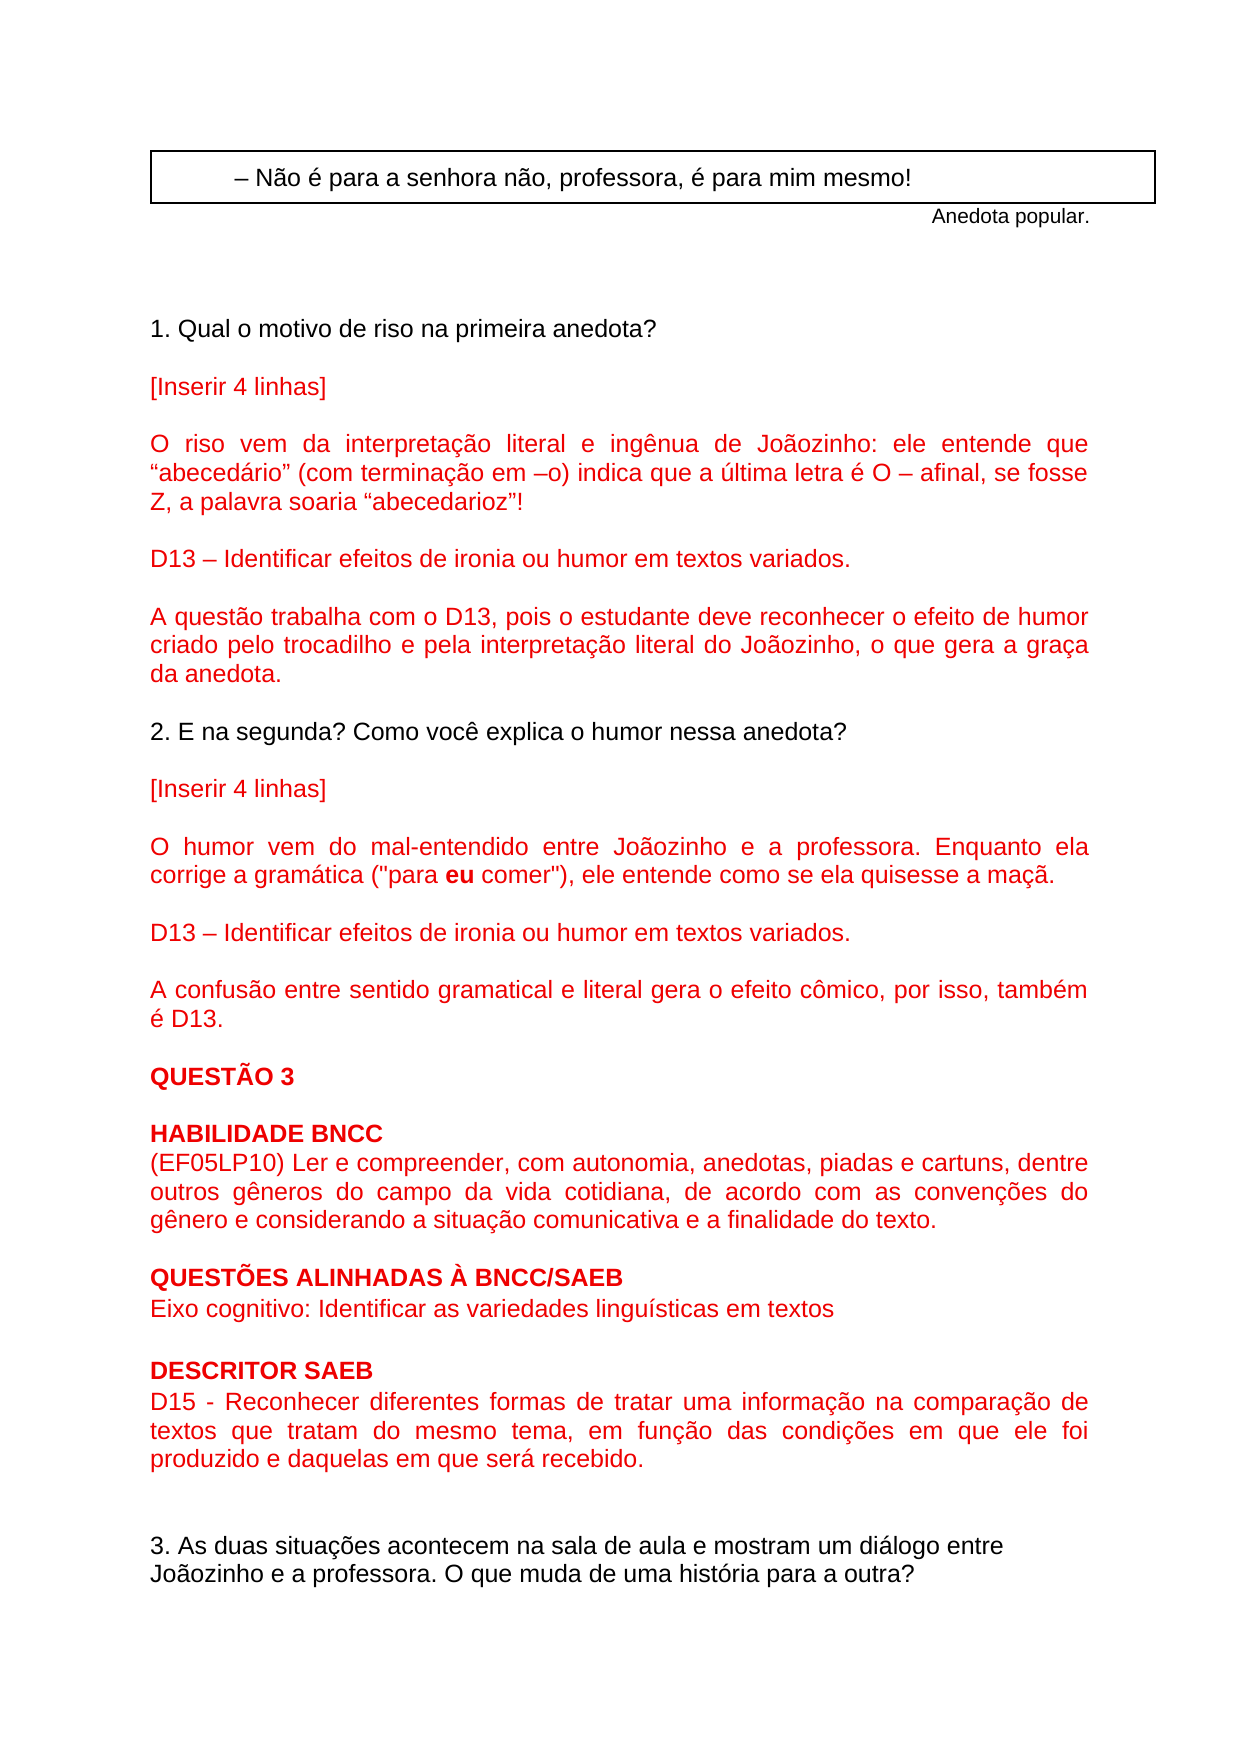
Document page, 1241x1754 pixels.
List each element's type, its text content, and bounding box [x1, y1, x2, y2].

text QUESTÕES ALINHADAS À BNCC/SAEB [150, 1263, 1090, 1291]
text HABILIDADE BNCC [150, 1119, 1090, 1148]
text A confusão entre sentido gramatical e literal gera o efeito cômico, por isso, também é D13. [150, 975, 1090, 1033]
text (EF05LP10) Ler e compreender, com autonomia, anedotas, piadas e cartuns, dentre outros gêneros do campo da vida cotidiana, de acordo com as convenções do gênero e considerando a situação comunicativa e a finalidade do texto. [150, 1148, 1090, 1234]
text O humor vem do mal-entendido entre Joãozinho e a professora. Enquanto ela corrige a gramática ("para eu comer"), ele entende como se ela quisesse a maçã. [150, 831, 1090, 889]
text A questão trabalha com o D13, pois o estudante deve reconhecer o efeito de humor criado pelo trocadilho e pela interpretação literal do Joãozinho, o que gera a graça da anedota. [150, 601, 1090, 688]
text QUESTÃO 3 [150, 1061, 1090, 1090]
text 2. E na segunda? Como você explica o humor nessa anedota? [150, 716, 1090, 745]
text [Inserir 4 linhas] [150, 371, 1090, 400]
text 3. As duas situações acontecem na sala de aula e mostram um diálogo entre Joãozinho e a professora. O que muda de uma história para a outra? [150, 1531, 1090, 1588]
text Eixo cognitivo: Identificar as variedades linguísticas em textos [150, 1294, 1090, 1322]
text D13 – Identificar efeitos de ironia ou humor em textos variados. [150, 918, 1090, 946]
text DESCRITOR SAEB [150, 1356, 1090, 1384]
text [Inserir 4 linhas] [150, 774, 1090, 803]
text O riso vem da interpretação literal e ingênua de Joãozinho: ele entende que “abecedário” (com terminação em –o) indica que a última letra é O – afinal, se fosse Z, a palavra soaria “abecedarioz”! [150, 429, 1090, 515]
text Anedota popular. [150, 204, 1090, 228]
text D13 – Identificar efeitos de ironia ou humor em textos variados. [150, 544, 1090, 573]
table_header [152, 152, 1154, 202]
text 1. Qual o motivo de riso na primeira anedota? [150, 314, 1090, 343]
